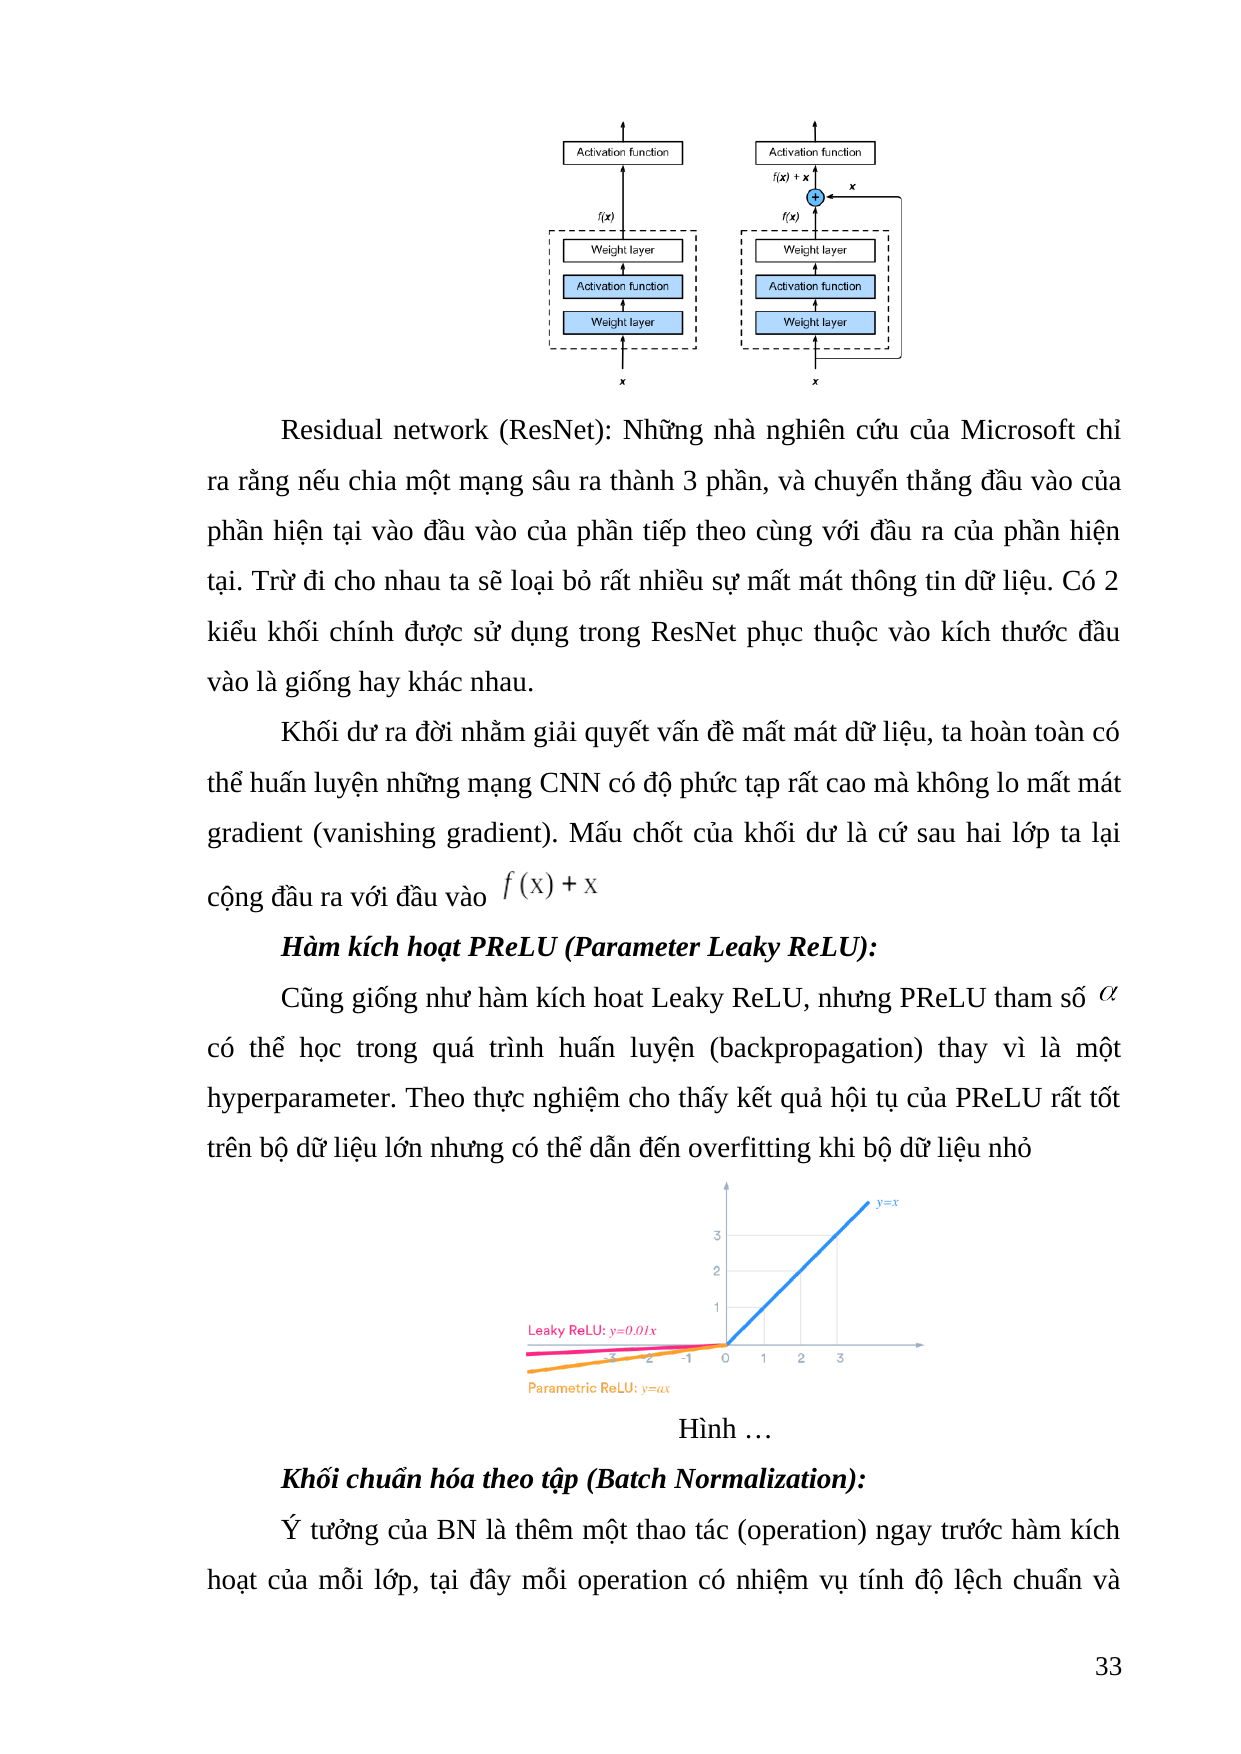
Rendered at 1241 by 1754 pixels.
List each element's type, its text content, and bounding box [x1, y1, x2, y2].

picture [548, 118, 902, 396]
text Khối dư ra đời nhằm giải quyết vấn đề mất mát dữ liệu, ta hoàn toàn có thể huấn luyện những mạng CNN có độ phức tạp rất cao mà không lo mất mát gradient (vanishing gradient). Mấu chốt của khối dư là cứ sau hai lớp ta lại cộng đầu ra với đầu vào [207, 714, 1122, 913]
text Khối chuẩn hóa theo tập (Batch Normalization): [207, 1462, 1122, 1495]
text Residual network (ResNet): Những nhà nghiên cứu của Microsoft chỉ ra rằng nếu chia một mạng sâu ra thành 3 phần, và chuyển thẳng đầu vào của phần hiện tại vào đầu vào của phần tiếp theo cùng với đầu ra của phần hiện tại. Trừ đi cho nhau ta sẽ loại bỏ rất nhiều sự mất mát thông tin dữ liệu. Có 2 kiểu khối chính được sử dụng trong ResNet phục thuộc vào kích thước đầu vào là giống hay khác nhau. [207, 412, 1122, 698]
text Hàm kích hoạt PReLU (Parameter Leaky ReLU): [207, 929, 1122, 963]
picture [526, 1181, 925, 1395]
text Cũng giống như hàm kích hoat Leaky ReLU, nhưng PReLU tham số có thể học trong quá trình huấn luyện (backpropagation) thay vì là một hyperparameter. Theo thực nghiệm cho thấy kết quả hội tụ của PReLU rất tốt trên bộ dữ liệu lớn nhưng có thể dẫn đến overfitting khi bộ dữ liệu nhỏ [207, 980, 1122, 1164]
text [207, 1512, 1122, 1596]
text Hình … [329, 1411, 1122, 1445]
